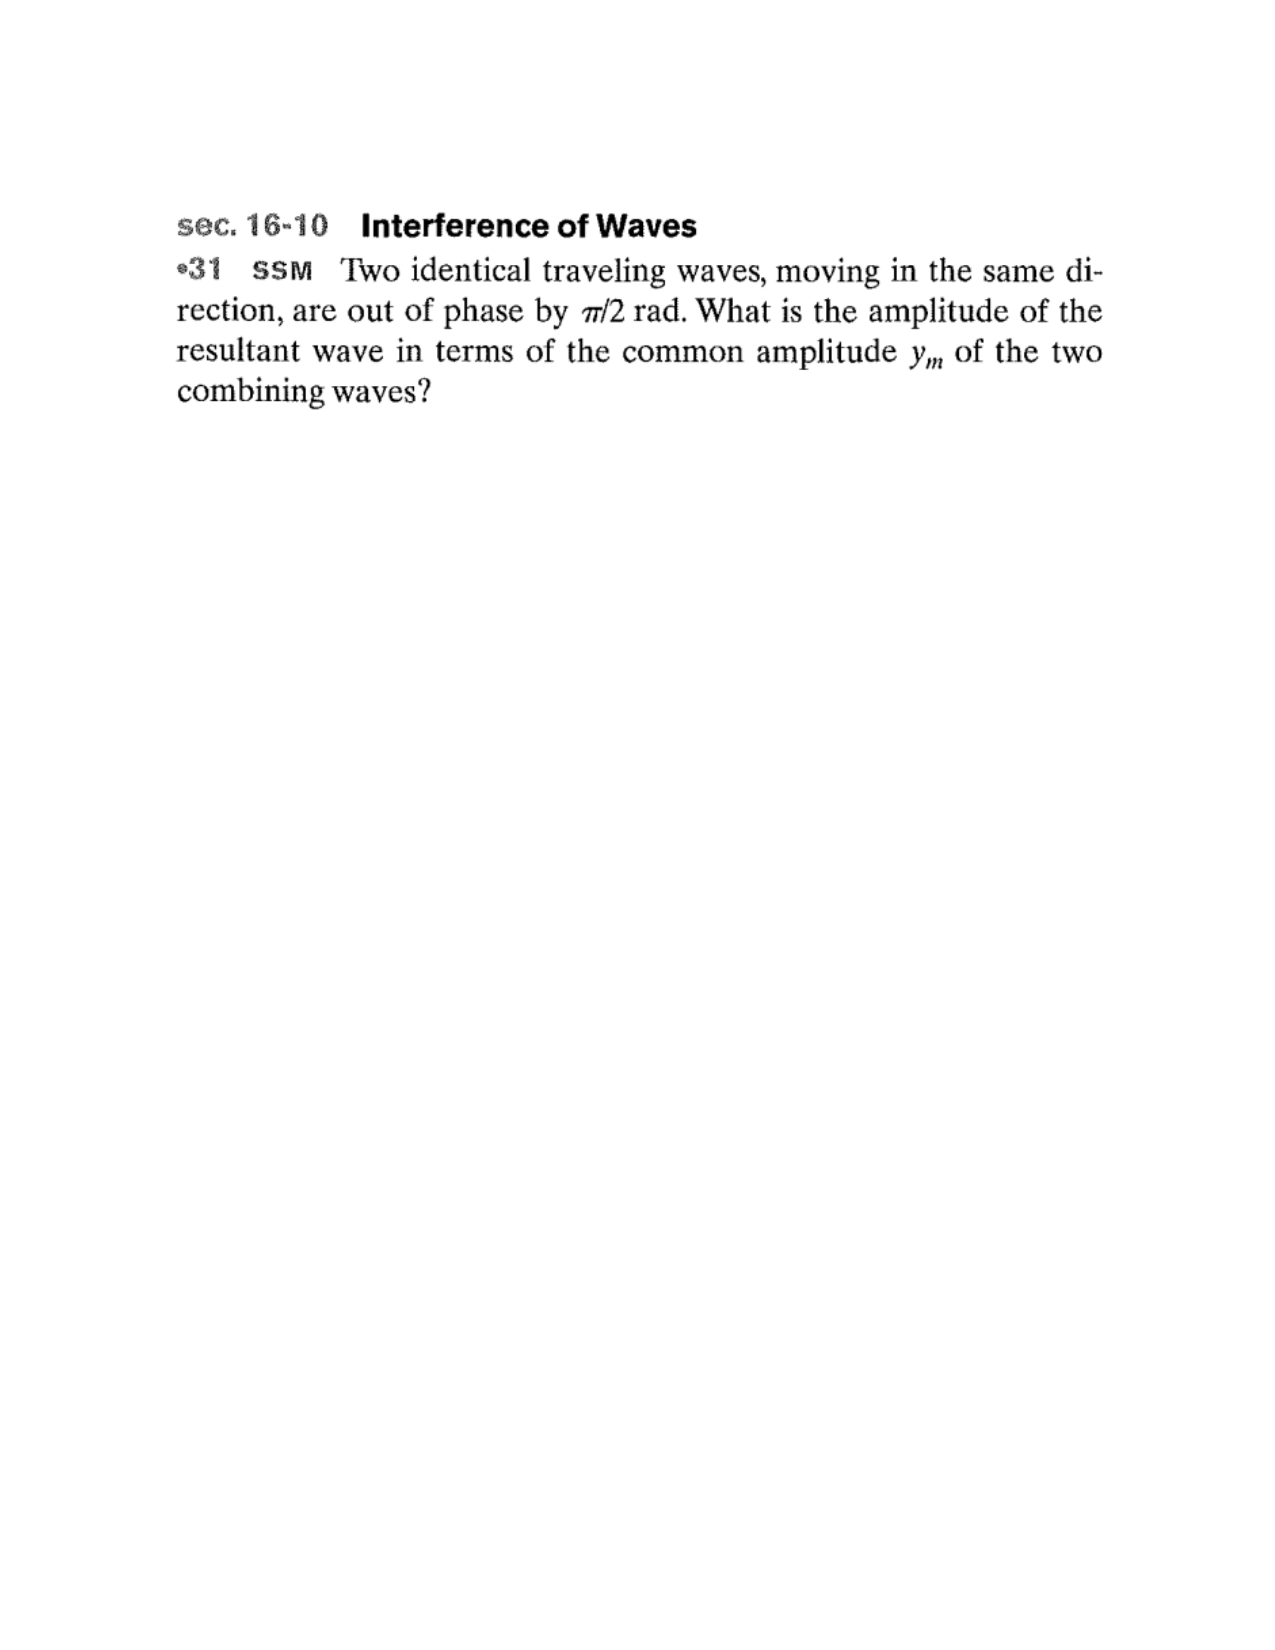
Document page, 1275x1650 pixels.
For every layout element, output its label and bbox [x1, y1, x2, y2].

picture [150, 196, 1125, 419]
